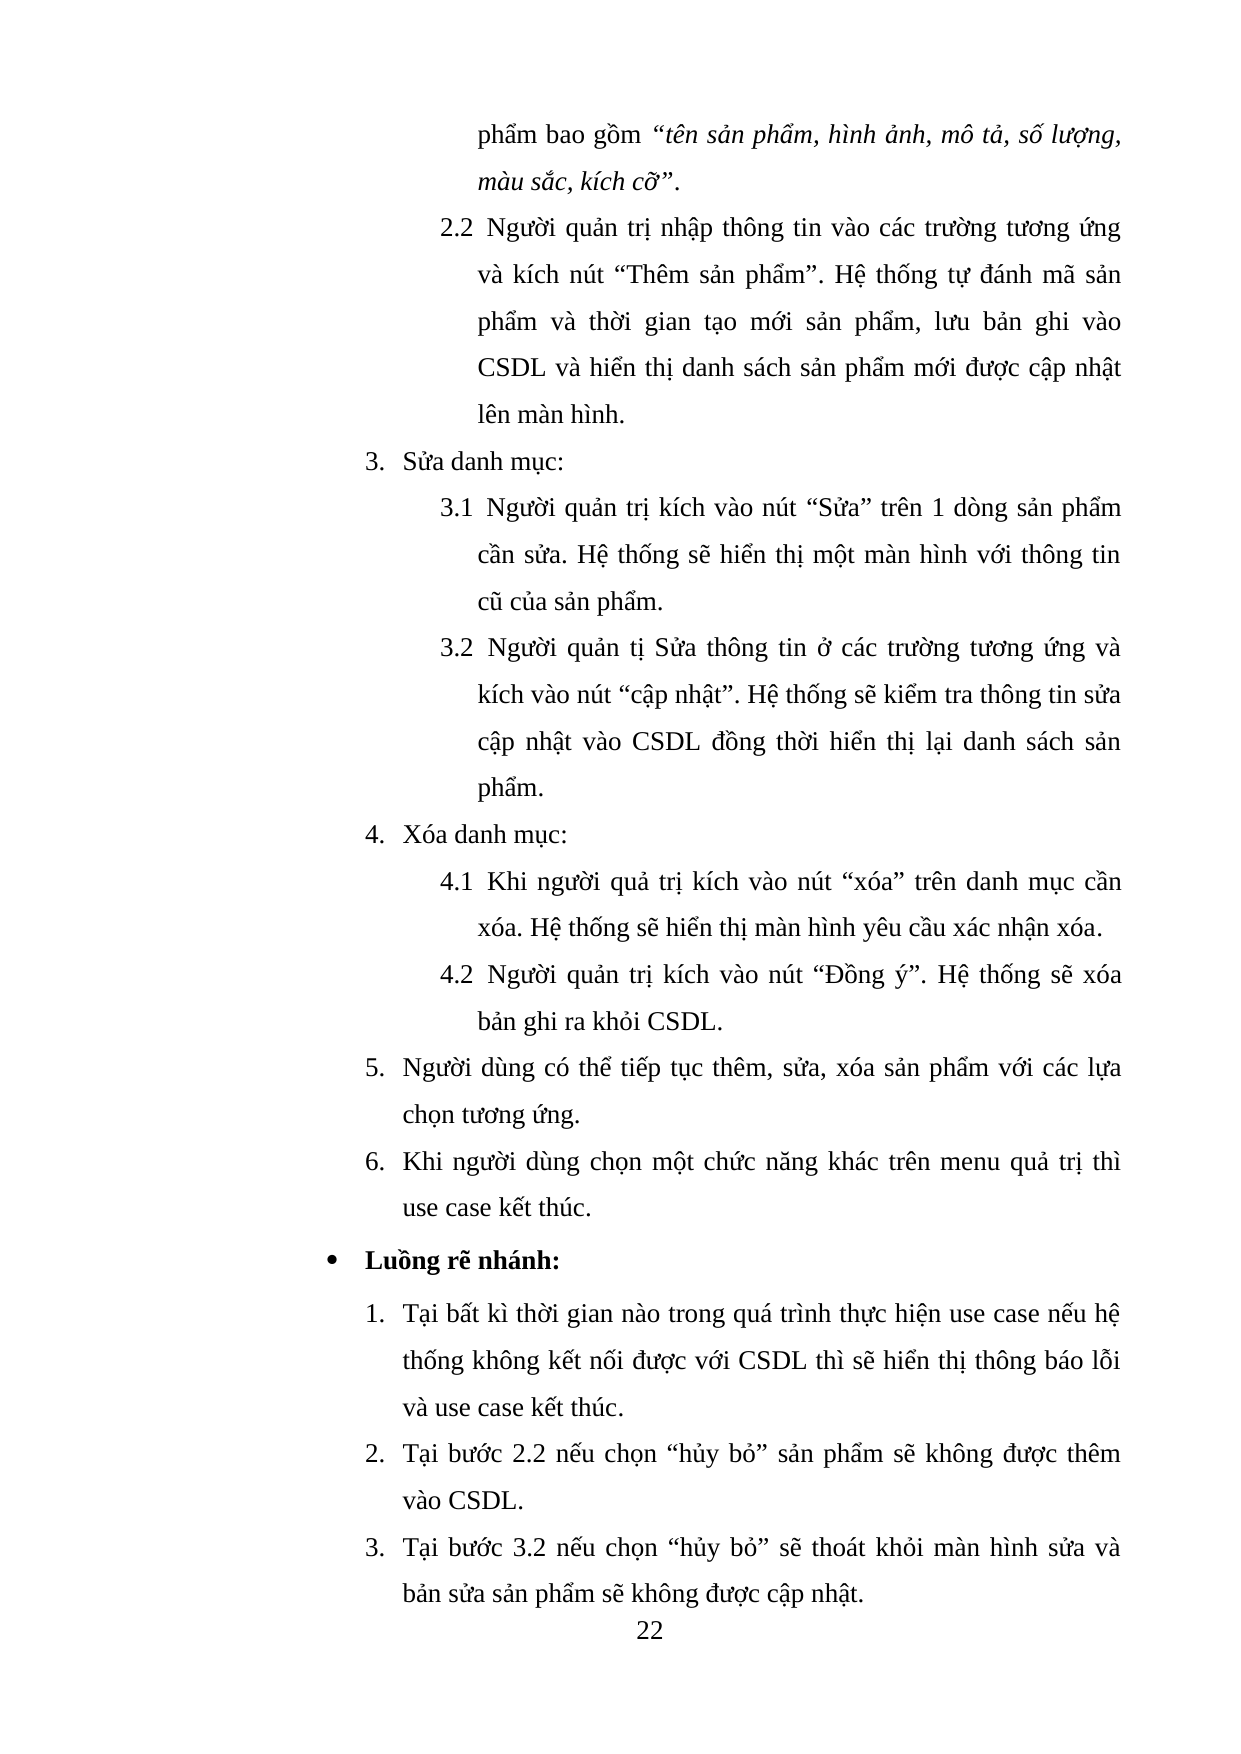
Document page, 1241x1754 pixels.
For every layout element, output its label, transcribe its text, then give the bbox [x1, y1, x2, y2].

list Khi người quả trị kích vào nút “xóa” trên danh mục cần xóa. Hệ thống sẽ hiển thị màn hình yêu cầu xác nhận xóa. [440, 865, 1122, 943]
list Người quản trị nhập thông tin vào các trường tương ứng và kích nút “Thêm sản phẩm”. Hệ thống tự đánh mã sản phẩm và thời gian tạo mới sản phẩm, lưu bản ghi vào CSDL và hiển thị danh sách sản phẩm mới được cập nhật lên màn hình. [440, 211, 1122, 429]
list Người quản trị kích vào nút “Sửa” trên 1 dòng sản phẩm cần sửa. Hệ thống sẽ hiển thị một màn hình với thông tin cũ của sản phẩm. [440, 491, 1122, 616]
list Luồng rẽ nhánh: [327, 1244, 1122, 1276]
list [440, 118, 1122, 196]
list Khi người dùng chọn một chức năng khác trên menu quả trị thì use case kết thúc. [365, 1145, 1122, 1223]
list Tại bước 3.2 nếu chọn “hủy bỏ” sẽ thoát khỏi màn hình sửa và bản sửa sản phẩm sẽ không được cập nhật. [365, 1531, 1122, 1609]
list Xóa danh mục: [365, 818, 1122, 849]
list Người quản tị Sửa thông tin ở các trường tương ứng và kích vào nút “cập nhật”. Hệ thống sẽ kiểm tra thông tin sửa cập nhật vào CSDL đồng thời hiển thị lại danh sách sản phẩm. [440, 631, 1122, 803]
list Người quản trị kích vào nút “Đồng ý”. Hệ thống sẽ xóa bản ghi ra khỏi CSDL. [440, 958, 1122, 1036]
list Tại bất kì thời gian nào trong quá trình thực hiện use case nếu hệ thống không kết nối được với CSDL thì sẽ hiển thị thông báo lỗi và use case kết thúc. [365, 1297, 1122, 1422]
list Sửa danh mục: [365, 445, 1122, 476]
list Người dùng có thể tiếp tục thêm, sửa, xóa sản phẩm với các lựa chọn tương ứng. [365, 1051, 1122, 1129]
list Tại bước 2.2 nếu chọn “hủy bỏ” sản phẩm sẽ không được thêm vào CSDL. [365, 1437, 1122, 1515]
